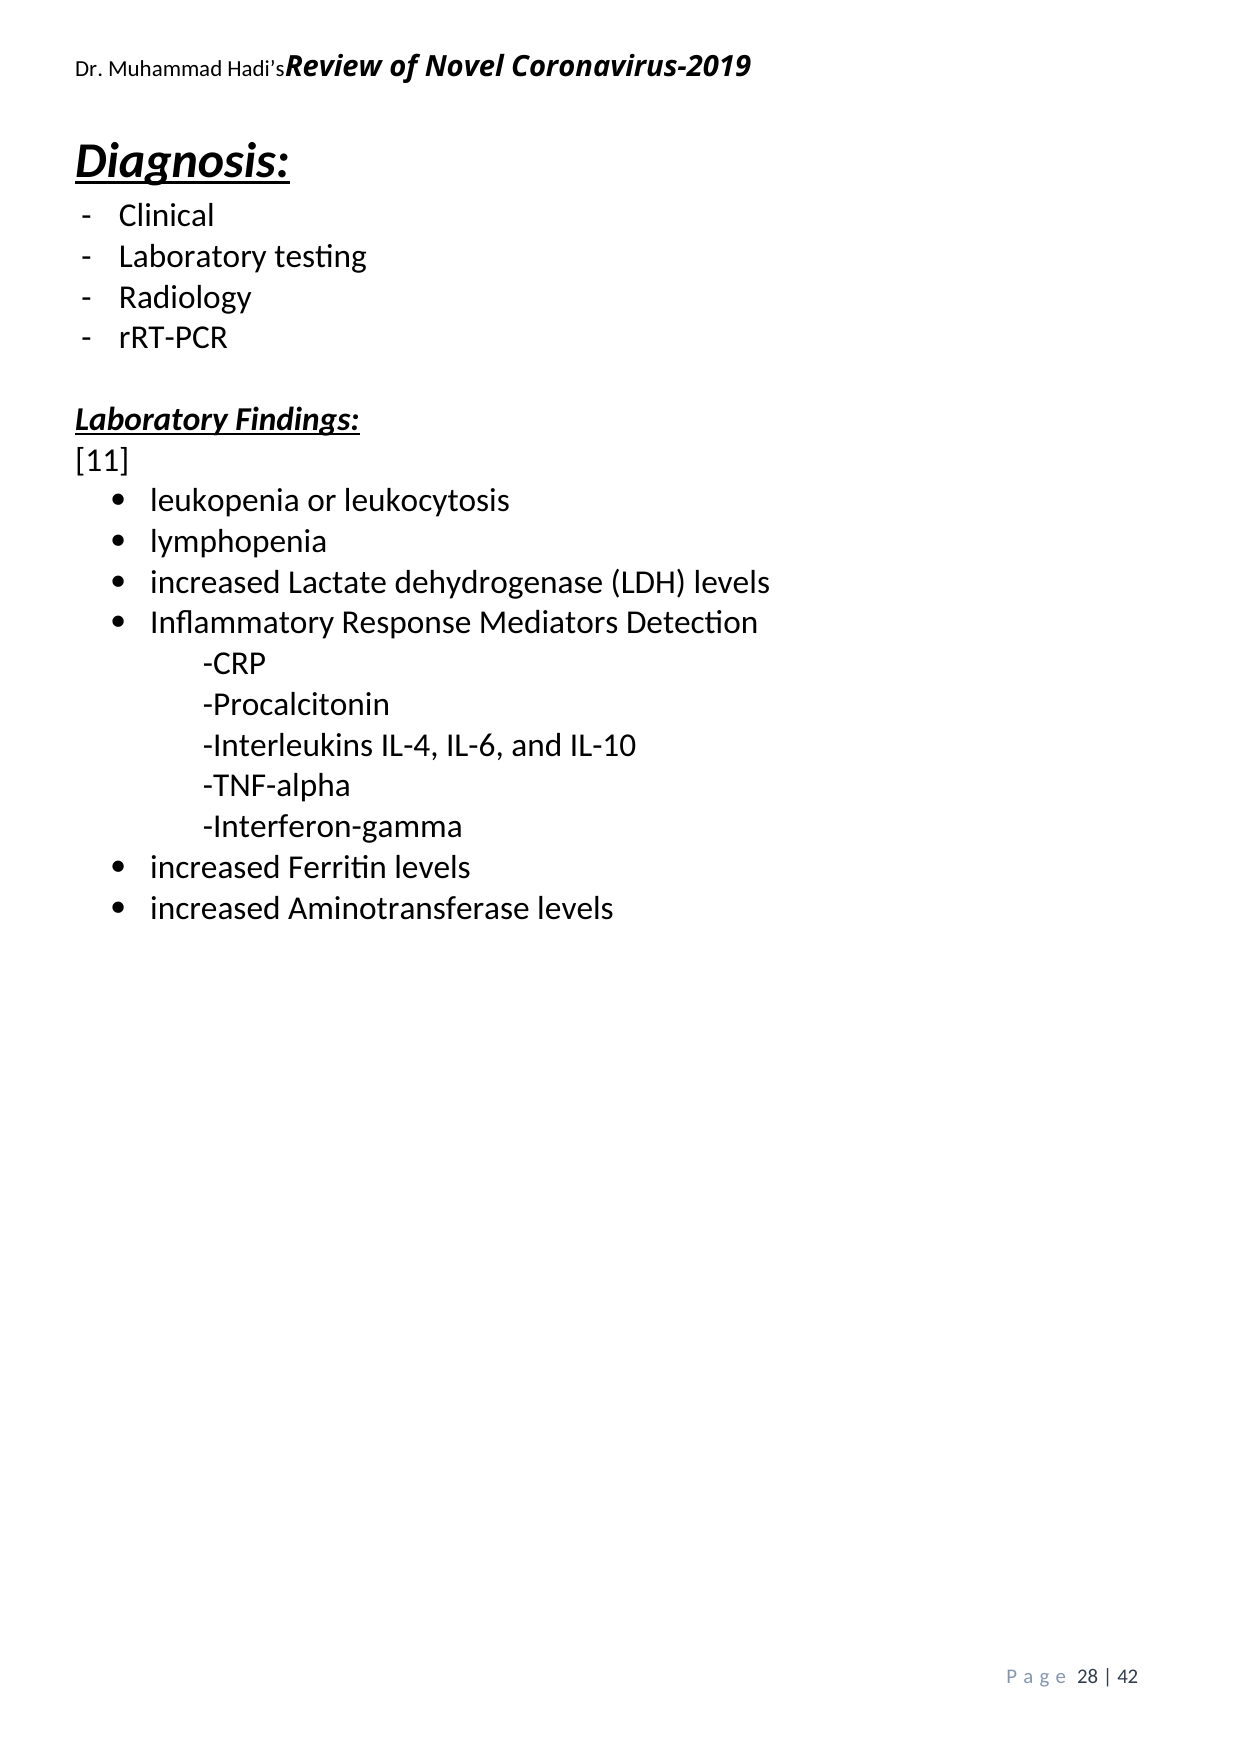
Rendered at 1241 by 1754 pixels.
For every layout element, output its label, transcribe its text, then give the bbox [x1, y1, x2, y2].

list increased Lactate dehydrogenase (LDH) levels [112, 561, 1165, 602]
list Clinical [81, 194, 1165, 235]
text -Interferon-gamma [150, 805, 1165, 846]
list lymphopenia [112, 520, 1165, 561]
text -CRP [150, 642, 1165, 683]
text -Interleukins IL-4, IL-6, and IL-10 [150, 724, 1165, 764]
list increased Aminotransferase levels [112, 887, 1165, 927]
list increased Ferritin levels [112, 846, 1165, 887]
text Laboratory Findings: [75, 398, 1165, 439]
list Laboratory testing [81, 235, 1165, 276]
subtitle Diagnosis: [75, 128, 1165, 189]
text -TNF-alpha [150, 764, 1165, 805]
text -Procalcitonin [150, 683, 1165, 724]
list rRT-PCR [81, 316, 1165, 357]
list leukopenia or leukocytosis [112, 479, 1165, 520]
list Radiology [81, 276, 1165, 316]
text [11] [75, 439, 1165, 479]
list Inflammatory Response Mediators Detection [112, 602, 1165, 642]
